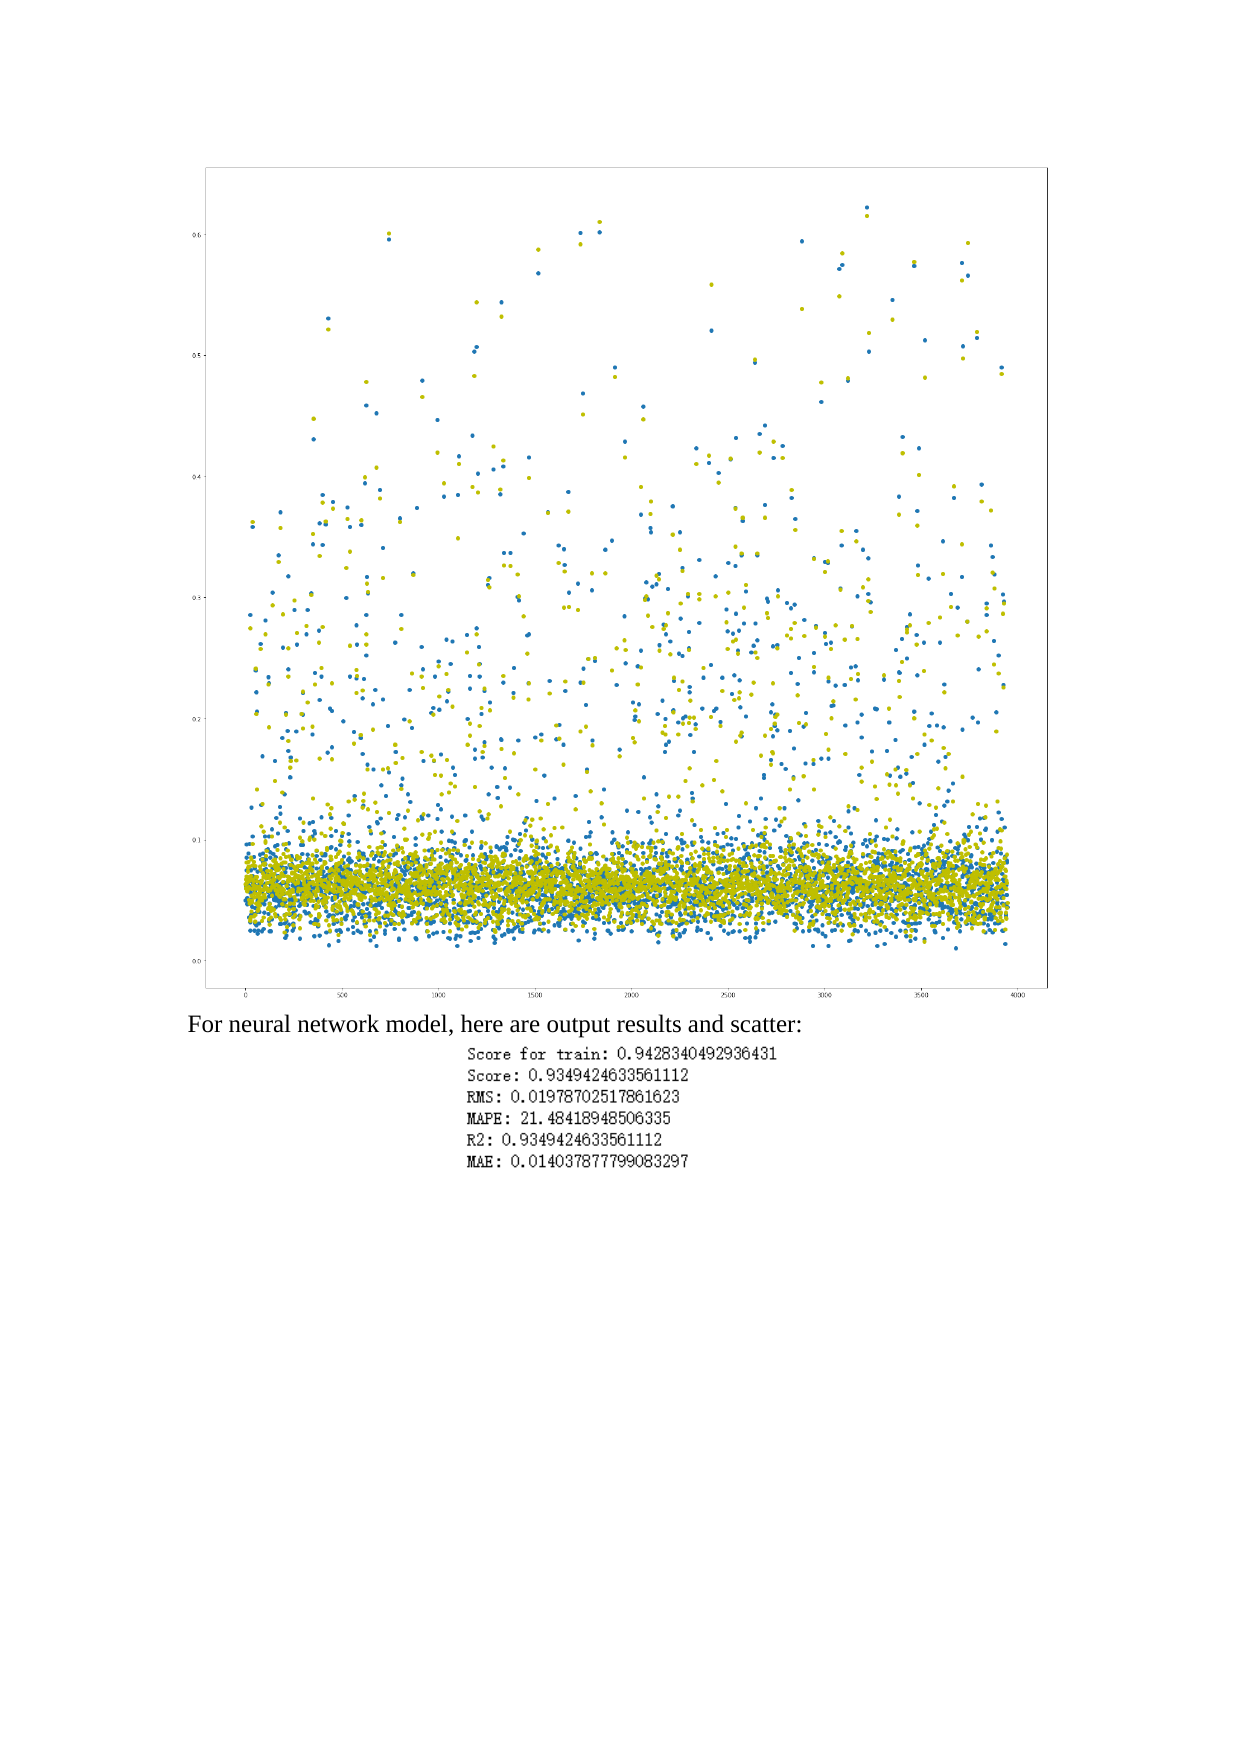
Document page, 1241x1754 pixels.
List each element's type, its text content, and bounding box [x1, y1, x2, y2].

picture [457, 1039, 783, 1177]
picture [187, 162, 1053, 1002]
text For neural network model, here are output results and scatter: [187, 1007, 1053, 1039]
